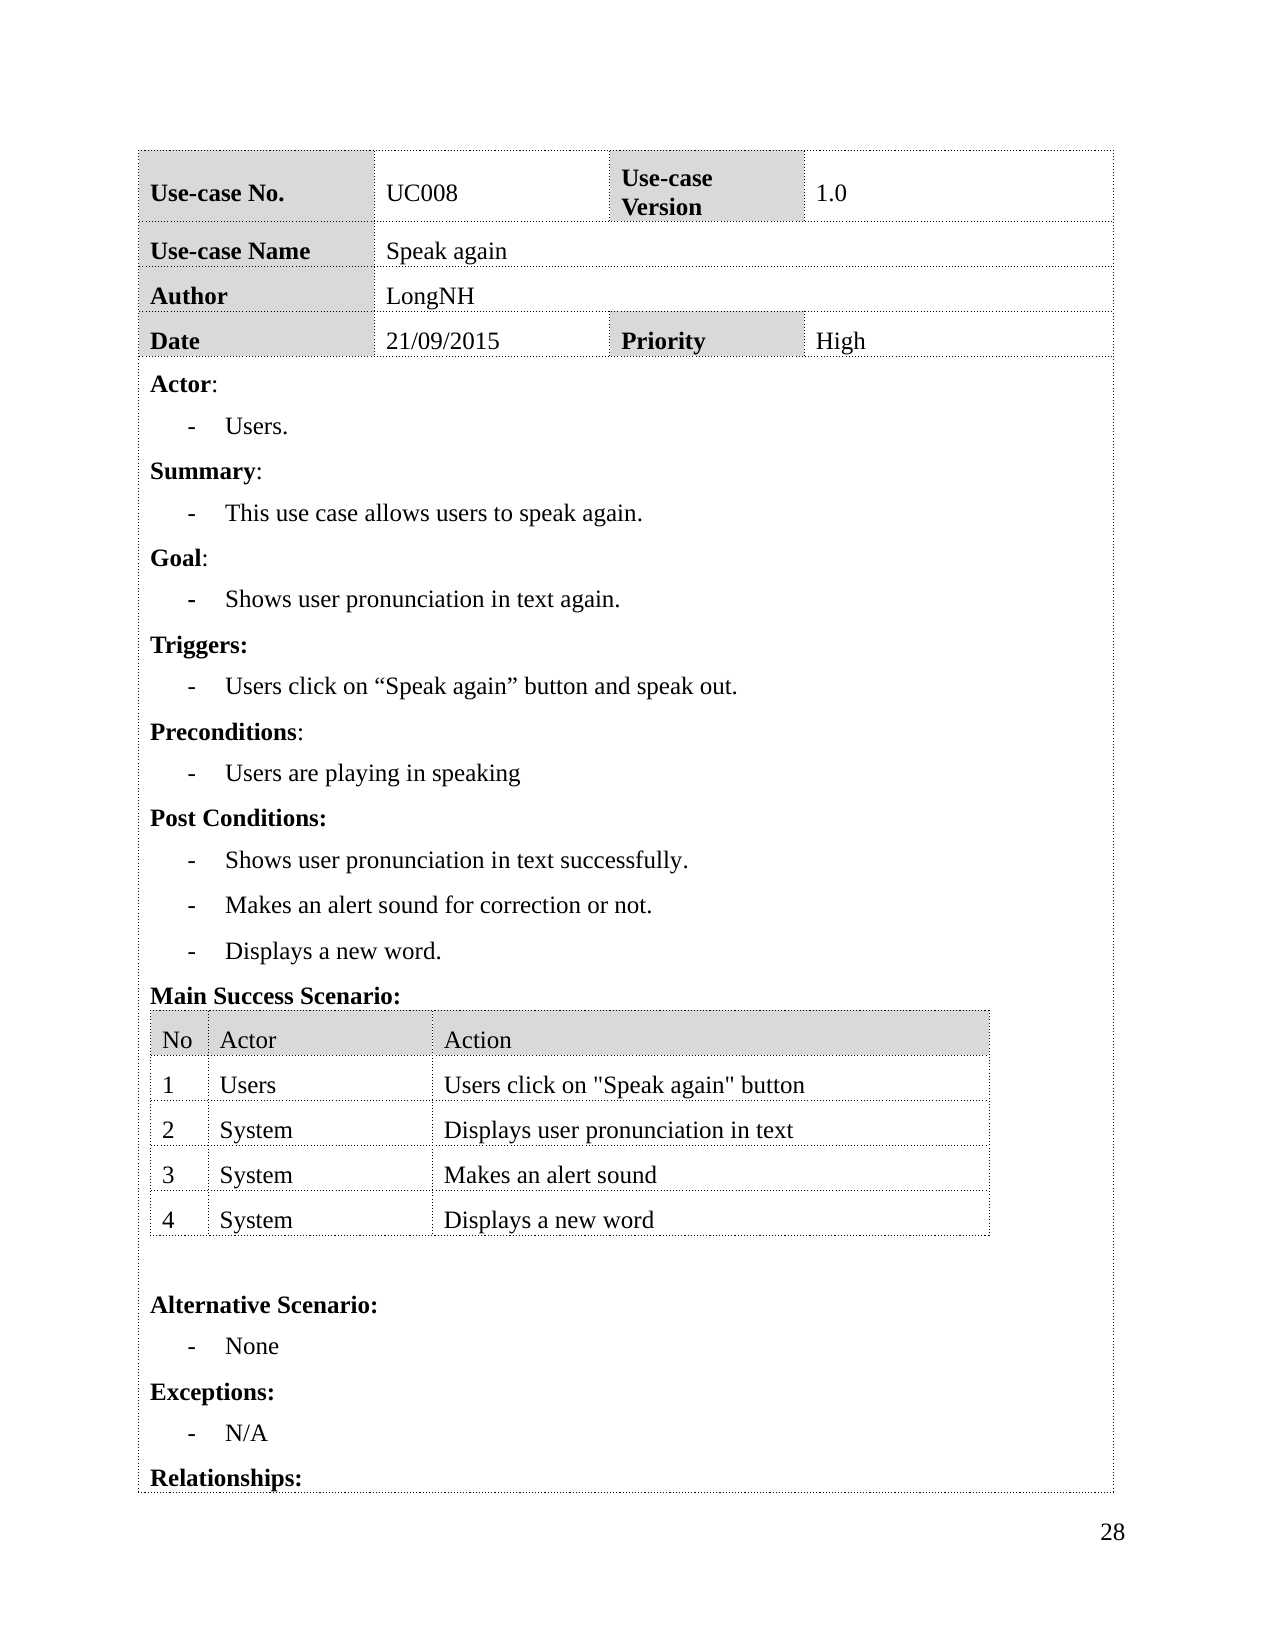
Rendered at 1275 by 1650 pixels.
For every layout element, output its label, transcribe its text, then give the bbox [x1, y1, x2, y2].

table_cell LongNH [375, 266, 1114, 311]
table_cell Priority [610, 311, 804, 356]
table_cell Use-case Name [139, 221, 374, 266]
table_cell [139, 356, 1114, 1492]
table_cell Speak again [375, 221, 1114, 266]
table_cell Use-case No. [139, 150, 374, 221]
table_cell High [804, 311, 1114, 356]
table_cell Date [139, 311, 374, 356]
table_cell 1.0 [804, 150, 1114, 221]
table_cell 21/09/2015 [375, 311, 610, 356]
table_cell UC008 [375, 150, 610, 221]
table_cell Use-case Version [610, 150, 804, 221]
table_cell Author [139, 266, 374, 311]
